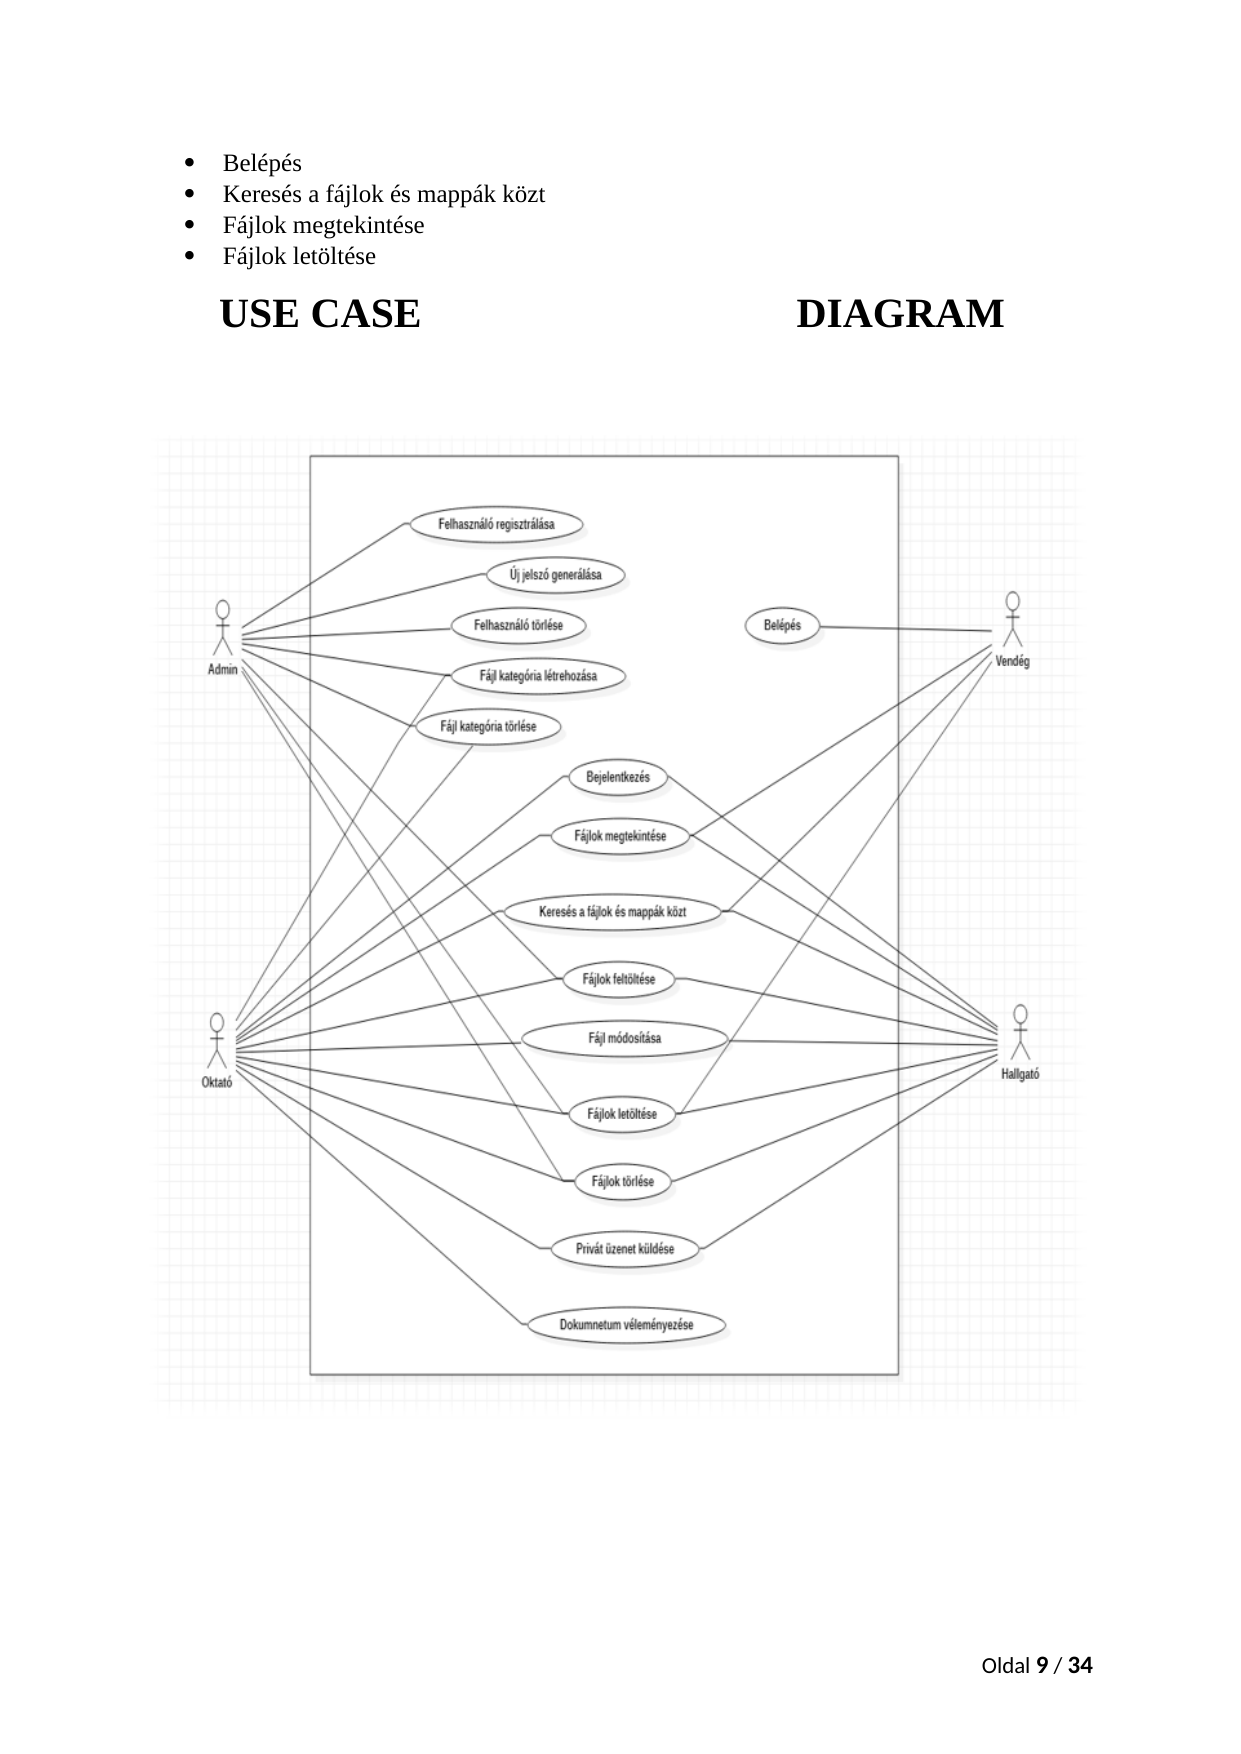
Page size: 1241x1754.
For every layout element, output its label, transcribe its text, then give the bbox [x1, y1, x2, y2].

picture [147, 435, 1093, 1421]
list Belépés [185, 148, 1093, 176]
list Fájlok megtekintése [185, 210, 1093, 238]
list Keresés a fájlok és mappák közt [185, 179, 1093, 207]
list Fájlok letöltése [185, 241, 1093, 269]
text Use case diagram [148, 288, 1093, 336]
